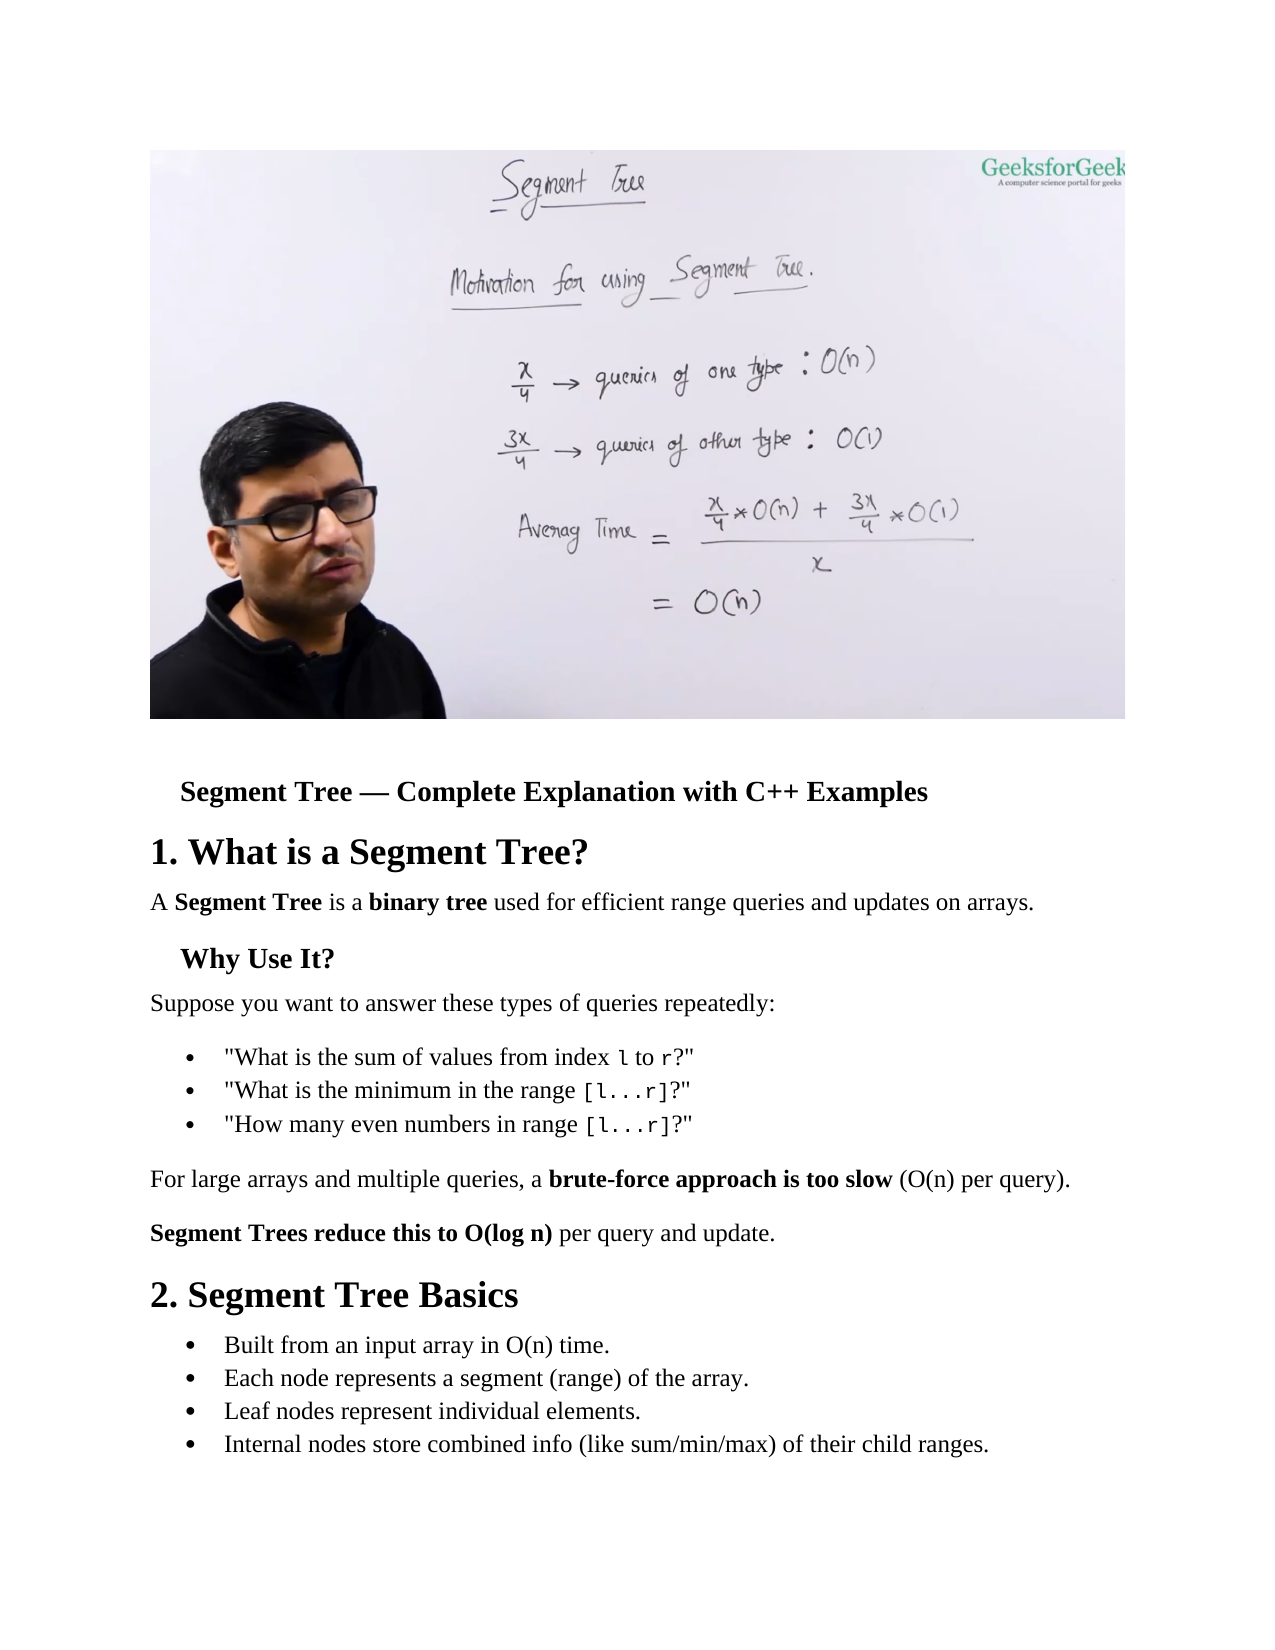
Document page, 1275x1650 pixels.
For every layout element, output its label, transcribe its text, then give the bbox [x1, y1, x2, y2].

list Internal nodes store combined info (like sum/min/max) of their child ranges. [186, 1429, 1125, 1458]
text A Segment Tree is a binary tree used for efficient range queries and updates on arrays. [150, 887, 1125, 916]
list Built from an input array in O(n) time. [186, 1330, 1125, 1359]
subtitle 2. Segment Tree Basics [150, 1272, 1125, 1315]
picture [150, 150, 1125, 719]
list "What is the sum of values from index l to r?" [186, 1042, 1125, 1071]
list Each node represents a segment (range) of the array. [186, 1363, 1125, 1392]
list "How many even numbers in range [l...r]?" [186, 1109, 1125, 1139]
text For large arrays and multiple queries, a brute-force approach is too slow (O(n) per query). [150, 1164, 1125, 1193]
list "What is the minimum in the range [l...r]?" [186, 1076, 1125, 1105]
text Suppose you want to answer these types of queries repeatedly: [150, 988, 1125, 1016]
subtitle ✅ Segment Tree — Complete Explanation with C++ Examples [150, 774, 1125, 807]
text Segment Trees reduce this to O(log n) per query and update. [150, 1218, 1125, 1247]
subtitle 1. What is a Segment Tree? [150, 829, 1125, 872]
subtitle ✅ Why Use It? [150, 941, 1125, 974]
list Leaf nodes represent individual elements. [186, 1396, 1125, 1425]
